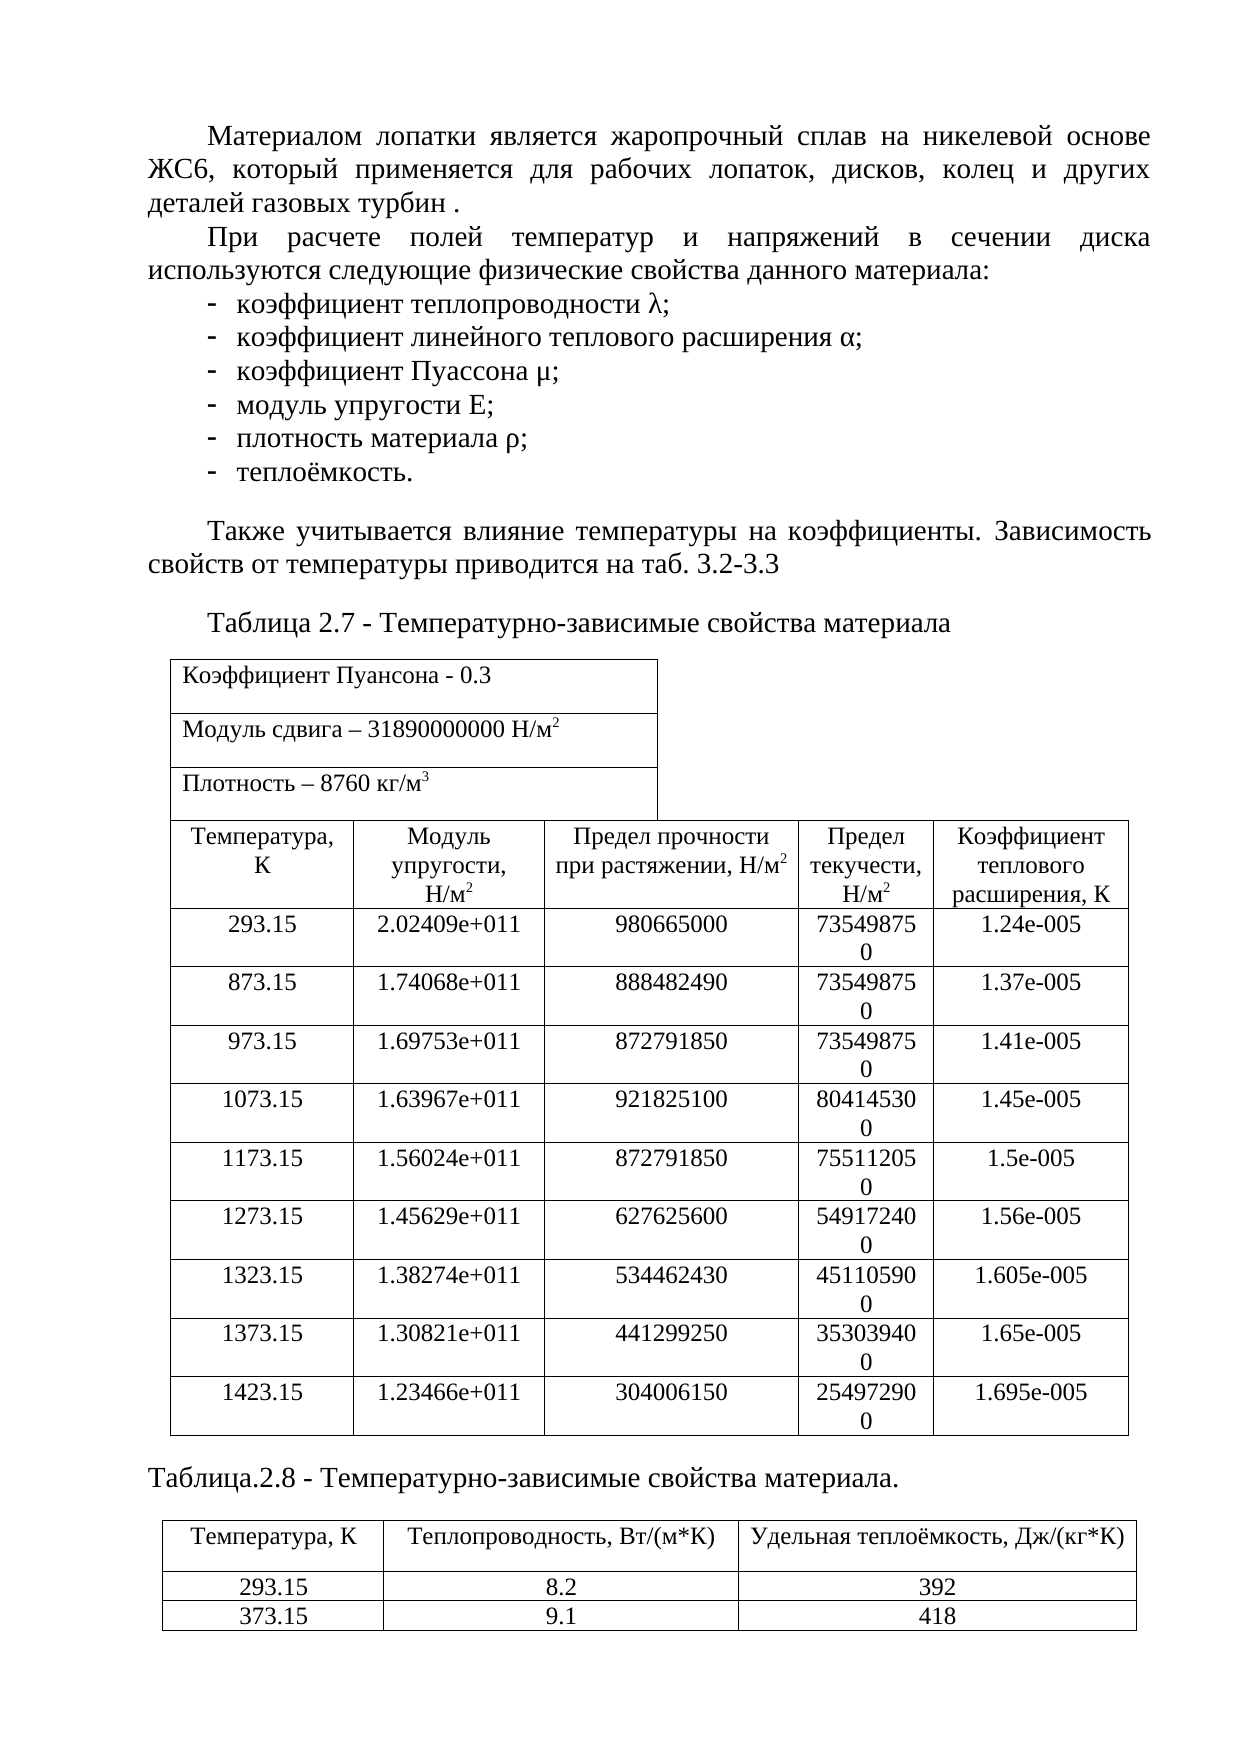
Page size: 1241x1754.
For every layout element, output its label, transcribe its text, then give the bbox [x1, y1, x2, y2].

table_cell 2.02409e+011 [354, 909, 544, 966]
table_cell 1.5e-005 [934, 1143, 1128, 1200]
table_cell 872791850 [545, 1026, 798, 1083]
table_cell 1.24e-005 [934, 909, 1128, 966]
table_cell 1.41e-005 [934, 1026, 1128, 1083]
table_cell 451105900 [799, 1260, 933, 1317]
table_header Температура, К [163, 1521, 383, 1571]
table_cell Предел текучести, Н/м2 [799, 821, 933, 908]
table_cell 534462430 [545, 1260, 798, 1317]
table_cell 418 [739, 1601, 1136, 1630]
table_cell 1323.15 [171, 1260, 353, 1317]
table_cell 872791850 [545, 1143, 798, 1200]
table_cell Температура, К [171, 821, 353, 908]
table_cell 921825100 [545, 1084, 798, 1142]
table_cell 1.56e-005 [934, 1201, 1128, 1259]
table_cell 1073.15 [171, 1084, 353, 1142]
text Таблица.2.8 - Температурно-зависимые свойства материала. [148, 1461, 1152, 1494]
table_header Удельная теплоёмкость, Дж/(кг*К) [739, 1521, 1136, 1571]
list коэффициент Пуассона μ; [207, 353, 1152, 387]
table_cell 1.23466e+011 [354, 1377, 544, 1434]
table_cell 373.15 [163, 1601, 383, 1630]
list модуль упругости Е; [207, 387, 1152, 420]
table_cell 1423.15 [171, 1377, 353, 1434]
table_cell 9.1 [384, 1601, 738, 1630]
table_cell 441299250 [545, 1319, 798, 1376]
table_header Теплопроводность, Вт/(м*К) [384, 1521, 738, 1571]
table_cell 8.2 [384, 1572, 738, 1600]
table_cell 353039400 [799, 1319, 933, 1376]
table_cell 980665000 [545, 909, 798, 966]
table_cell 1.69753e+011 [354, 1026, 544, 1083]
table_cell 304006150 [545, 1377, 798, 1434]
table_cell 735498750 [799, 967, 933, 1025]
table_cell Модуль сдвига – 31890000000 Н/м2 [171, 714, 657, 767]
table_cell 888482490 [545, 967, 798, 1025]
table_cell 254972900 [799, 1377, 933, 1434]
list коэффициент теплопроводности λ; [207, 286, 1152, 319]
table_cell 1.74068e+011 [354, 967, 544, 1025]
table_cell Модуль упругости, Н/м2 [354, 821, 544, 908]
table_cell Предел прочности при растяжении, Н/м2 [545, 821, 798, 908]
table_cell 1.45e-005 [934, 1084, 1128, 1142]
table_cell 1.56024e+011 [354, 1143, 544, 1200]
text При расчете полей температур и напряжений в сечении диска используются следующие физические свойства данного материала: [148, 219, 1152, 286]
table_cell 392 [739, 1572, 1136, 1600]
table_cell 973.15 [171, 1026, 353, 1083]
text Материалом лопатки является жаропрочный сплав на никелевой основе ЖС6, который применяется для рабочих лопаток, дисков, колец и других деталей газовых турбин . [148, 118, 1152, 219]
table_cell 735498750 [799, 909, 933, 966]
list плотность материала ρ; [207, 420, 1152, 454]
table_header Коэффициент Пуансона - 0.3 [171, 660, 657, 713]
table_cell 1.30821e+011 [354, 1319, 544, 1376]
table_cell 1.63967e+011 [354, 1084, 544, 1142]
table_cell Плотность – 8760 кг/м3 [171, 768, 657, 820]
table_cell 1.65e-005 [934, 1319, 1128, 1376]
table_cell 804145300 [799, 1084, 933, 1142]
table_cell 1.695e-005 [934, 1377, 1128, 1434]
table_cell 1373.15 [171, 1319, 353, 1376]
table_cell 1.37e-005 [934, 967, 1128, 1025]
text Таблица 2.7 - Температурно-зависимые свойства материала [148, 605, 1152, 638]
table_cell 735498750 [799, 1026, 933, 1083]
table_cell 1273.15 [171, 1201, 353, 1259]
table_cell 549172400 [799, 1201, 933, 1259]
table_cell 1.605e-005 [934, 1260, 1128, 1317]
list коэффициент линейного теплового расширения α; [207, 319, 1152, 353]
list теплоёмкость. [207, 454, 1152, 488]
table_cell 873.15 [171, 967, 353, 1025]
table_cell 293.15 [163, 1572, 383, 1600]
table_cell 293.15 [171, 909, 353, 966]
table_cell 1.38274e+011 [354, 1260, 544, 1317]
table_cell Коэффициент теплового расширения, К [934, 821, 1128, 908]
table_cell 627625600 [545, 1201, 798, 1259]
text Также учитывается влияние температуры на коэффициенты. Зависимость свойств от температуры приводится на таб. 3.2-3.3 [148, 513, 1152, 580]
table_cell 755112050 [799, 1143, 933, 1200]
table_cell 1173.15 [171, 1143, 353, 1200]
table_cell 1.45629e+011 [354, 1201, 544, 1259]
